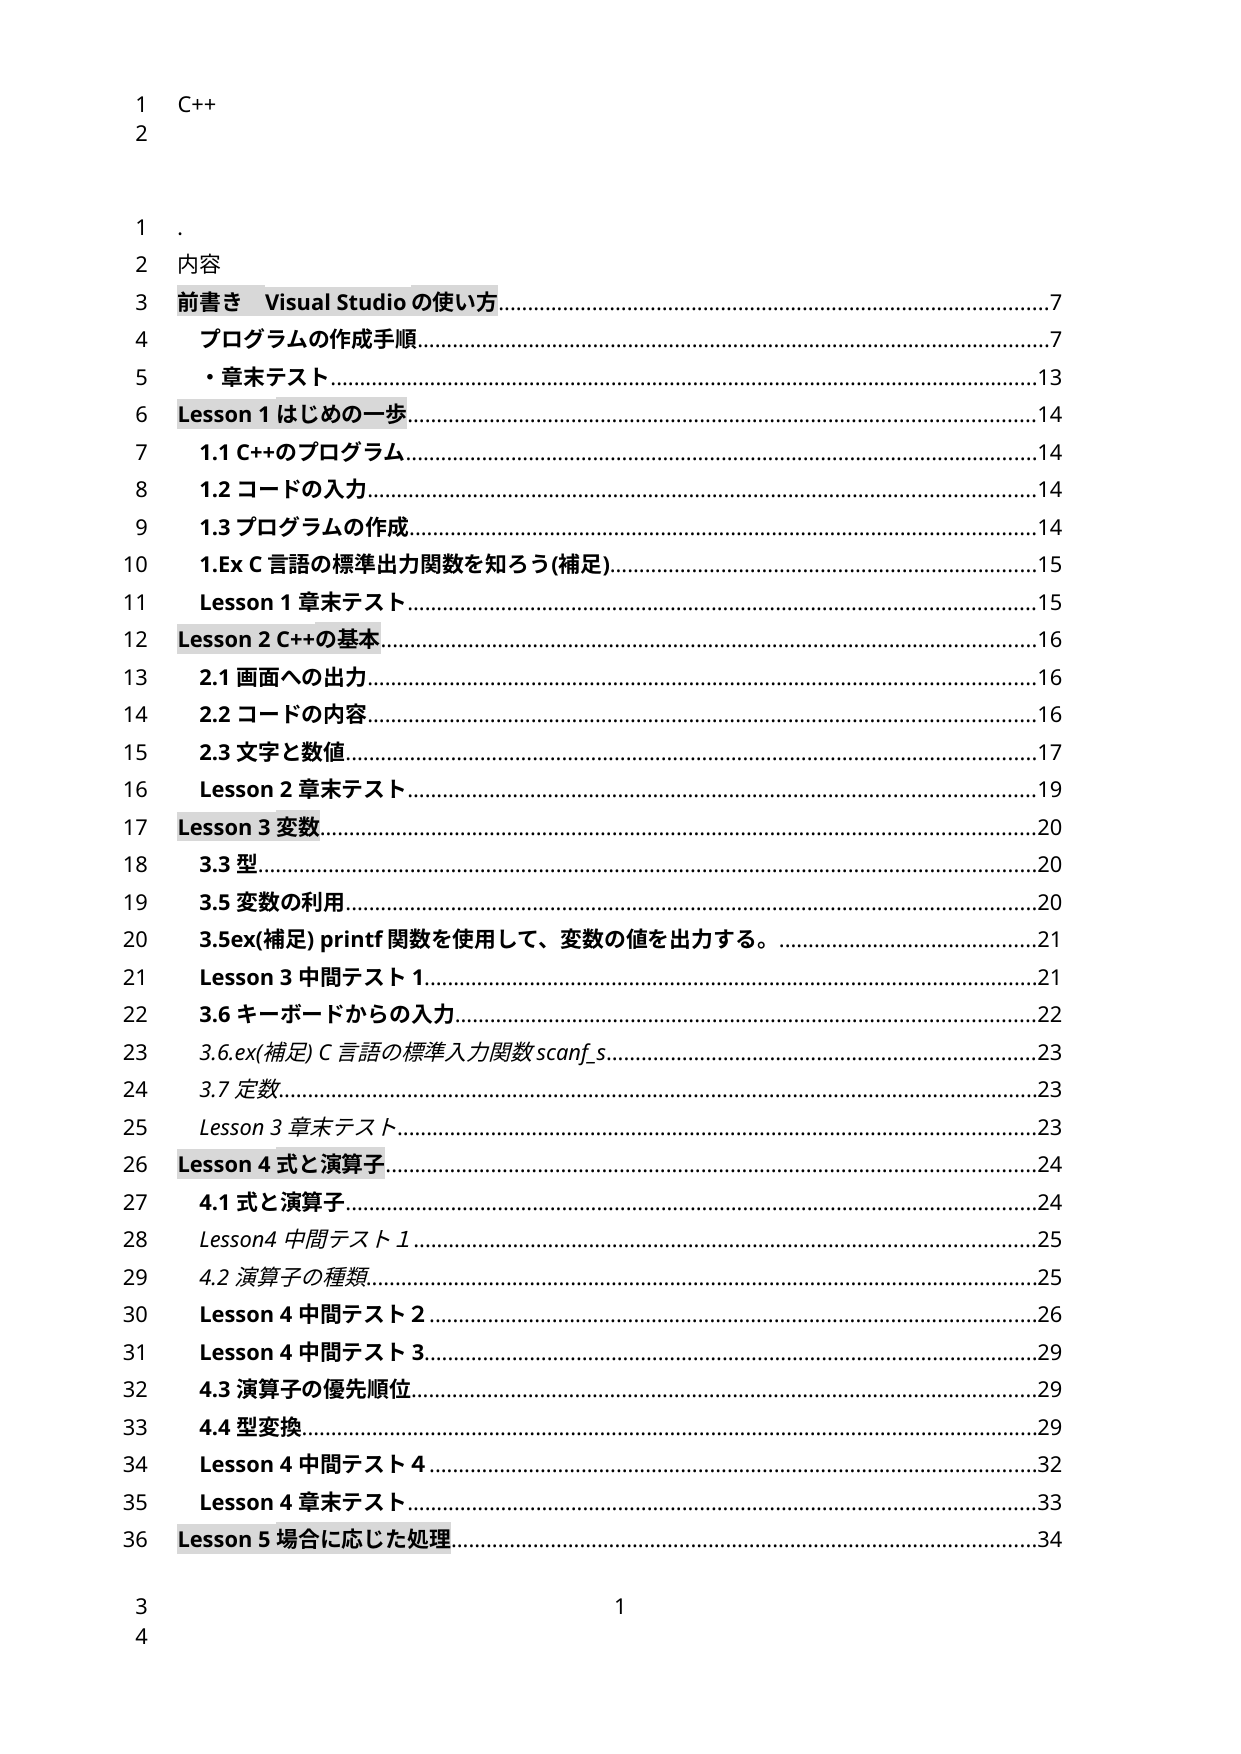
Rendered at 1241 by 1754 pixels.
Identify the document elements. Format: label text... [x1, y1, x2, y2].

text . [177, 207, 1063, 244]
